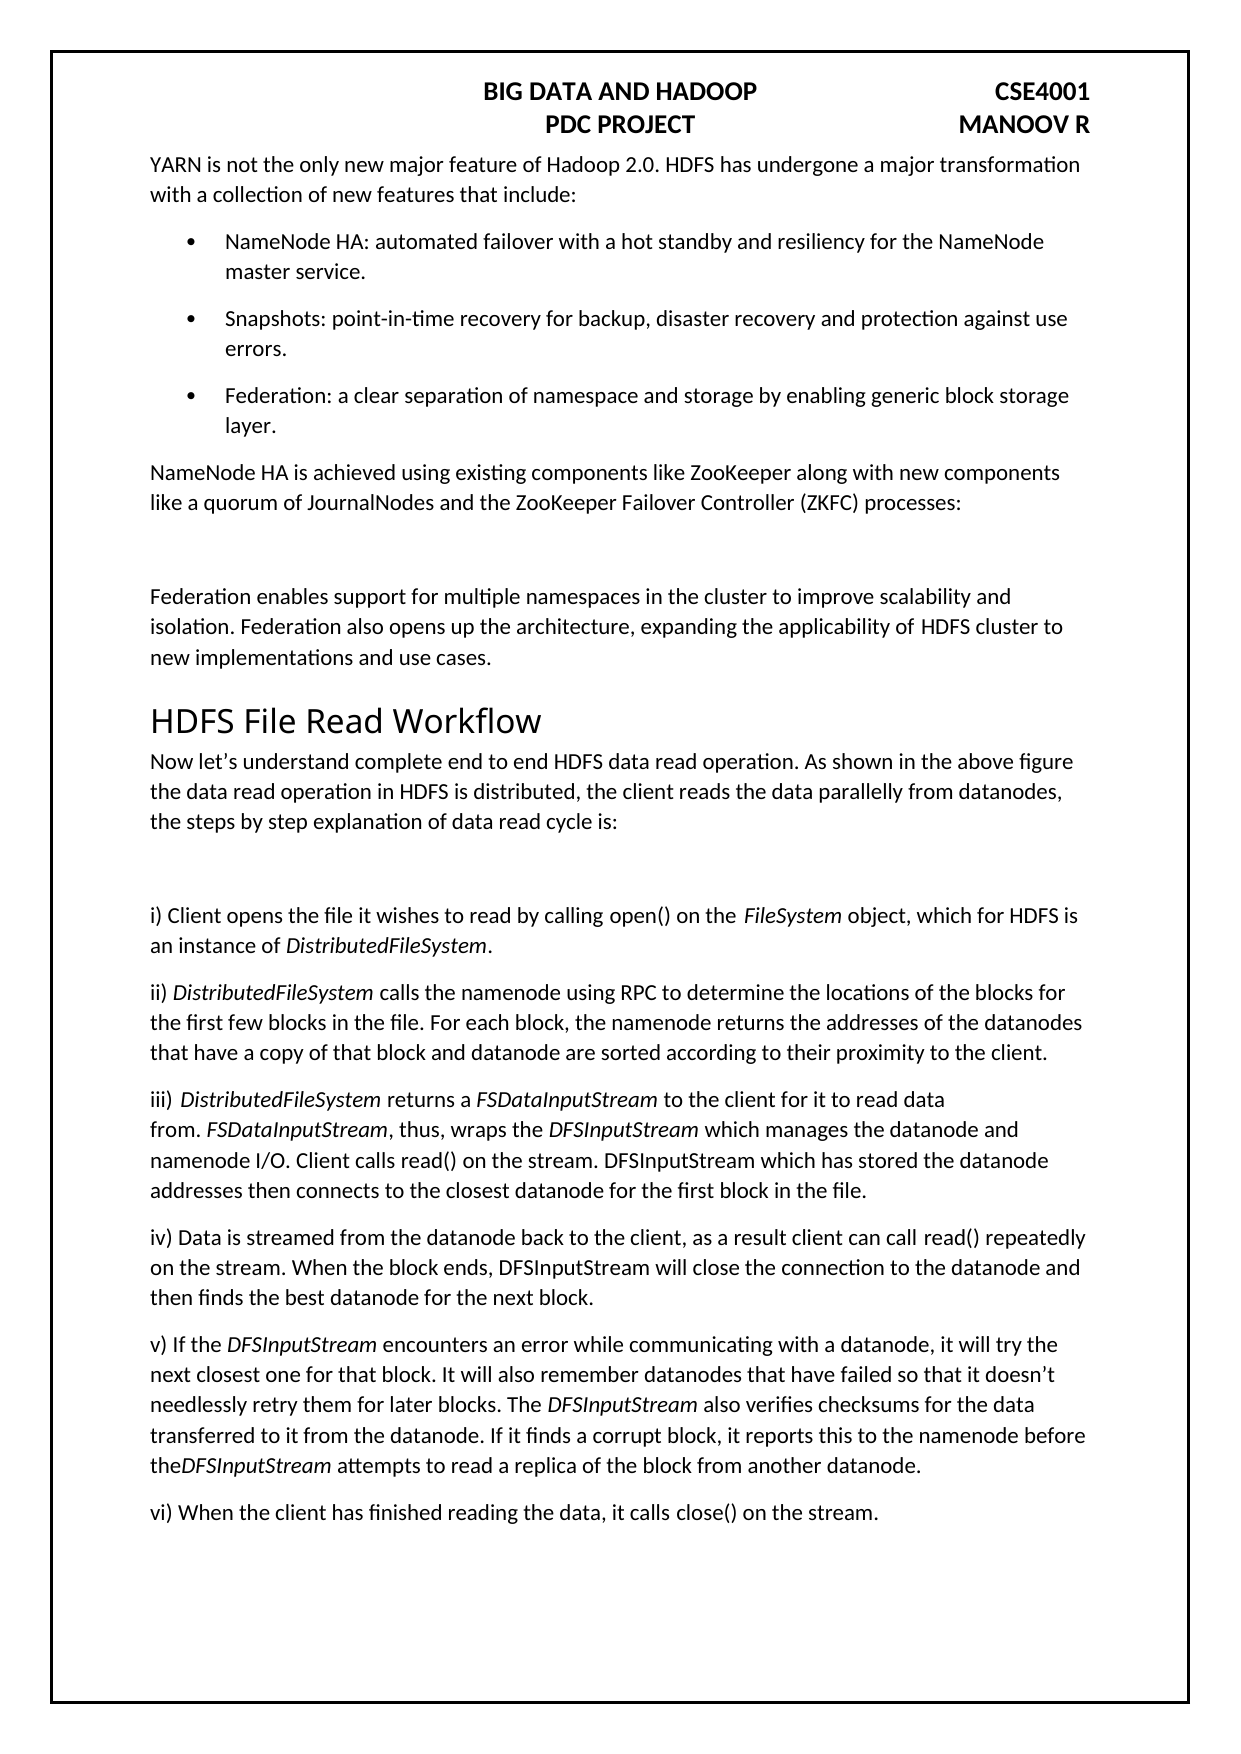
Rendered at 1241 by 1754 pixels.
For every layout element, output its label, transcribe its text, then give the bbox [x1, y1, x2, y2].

text vi) When the client has finished reading the data, it calls close() on the stream. [150, 1498, 1090, 1526]
text iii) DistributedFileSystem returns a FSDataInputStream to the client for it to read data from. FSDataInputStream, thus, wraps the DFSInputStream which manages the datanode and namenode I/O. Client calls read() on the stream. DFSInputStream which has stored the datanode addresses then connects to the closest datanode for the first block in the file. [150, 1085, 1090, 1204]
text YARN is not the only new major feature of Hadoop 2.0. HDFS has undergone a major transformation with a collection of new features that include: [150, 150, 1090, 208]
list Federation: a clear separation of namespace and storage by enabling generic block storage layer. [187, 381, 1090, 439]
text Federation enables support for multiple namespaces in the cluster to improve scalability and isolation. Federation also opens up the architecture, expanding the applicability of HDFS cluster to new implementations and use cases. [150, 582, 1090, 671]
text v) If the DFSInputStream encounters an error while communicating with a datanode, it will try the next closest one for that block. It will also remember datanodes that have failed so that it doesn’t needlessly retry them for later blocks. The DFSInputStream also verifies checksums for the data transferred to it from the datanode. If it finds a corrupt block, it reports this to the namenode before theDFSInputStream attempts to read a replica of the block from another datanode. [150, 1330, 1090, 1479]
text NameNode HA is achieved using existing components like ZooKeeper along with new components like a quorum of JournalNodes and the ZooKeeper Failover Controller (ZKFC) processes: [150, 458, 1090, 517]
text iv) Data is streamed from the datanode back to the client, as a result client can call read() repeatedly on the stream. When the block ends, DFSInputStream will close the connection to the datanode and then finds the best datanode for the next block. [150, 1223, 1090, 1311]
text Now let’s understand complete end to end HDFS data read operation. As shown in the above figure the data read operation in HDFS is distributed, the client reads the data parallelly from datanodes, the steps by step explanation of data read cycle is: [150, 747, 1090, 835]
text i) Client opens the file it wishes to read by calling open() on the FileSystem object, which for HDFS is an instance of DistributedFileSystem. [150, 901, 1090, 959]
subtitle HDFS File Read Workflow [150, 698, 1090, 743]
list Snapshots: point-in-time recovery for backup, disaster recovery and protection against use errors. [187, 304, 1090, 362]
text ii) DistributedFileSystem calls the namenode using RPC to determine the locations of the blocks for the first few blocks in the file. For each block, the namenode returns the addresses of the datanodes that have a copy of that block and datanode are sorted according to their proximity to the client. [150, 978, 1090, 1067]
list NameNode HA: automated failover with a hot standby and resiliency for the NameNode master service. [187, 227, 1090, 285]
